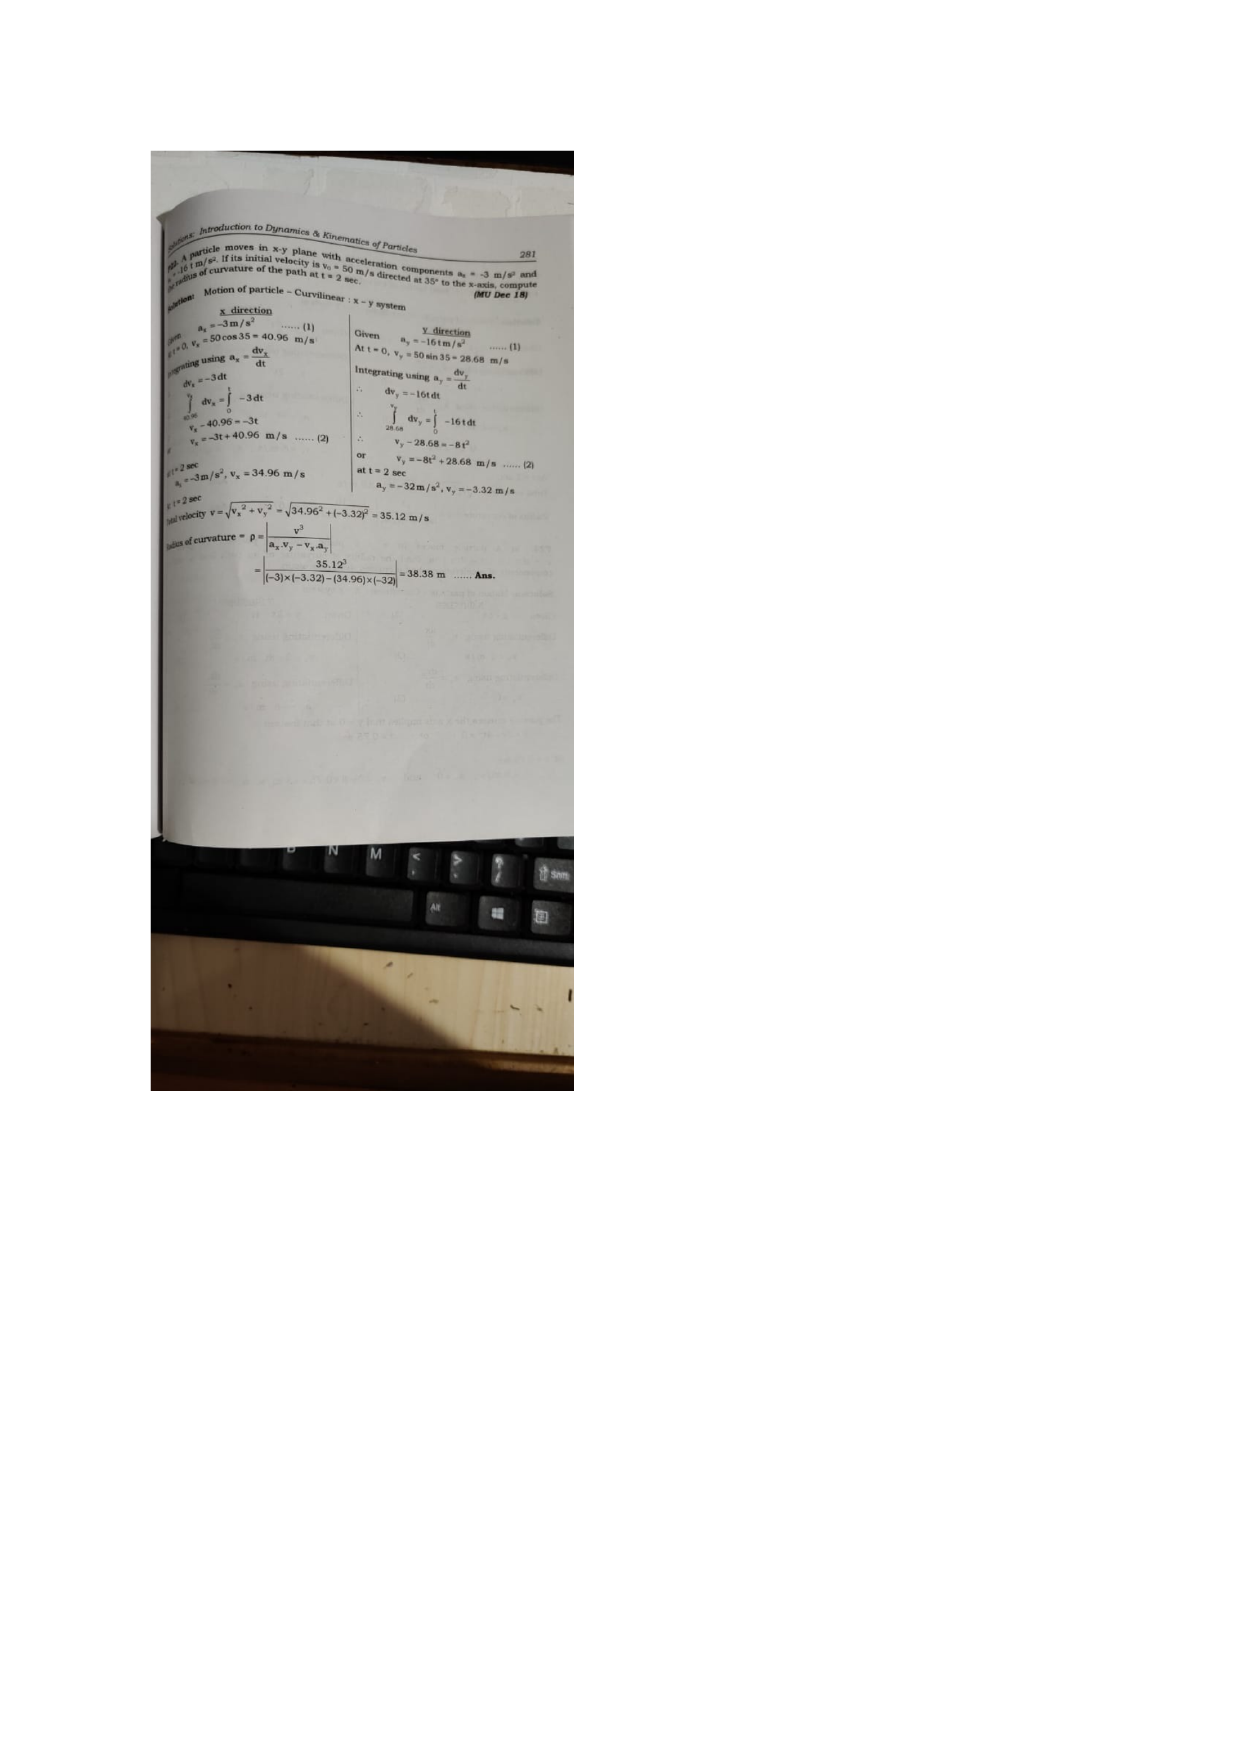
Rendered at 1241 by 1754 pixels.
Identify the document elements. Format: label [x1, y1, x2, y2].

picture [151, 152, 574, 1090]
